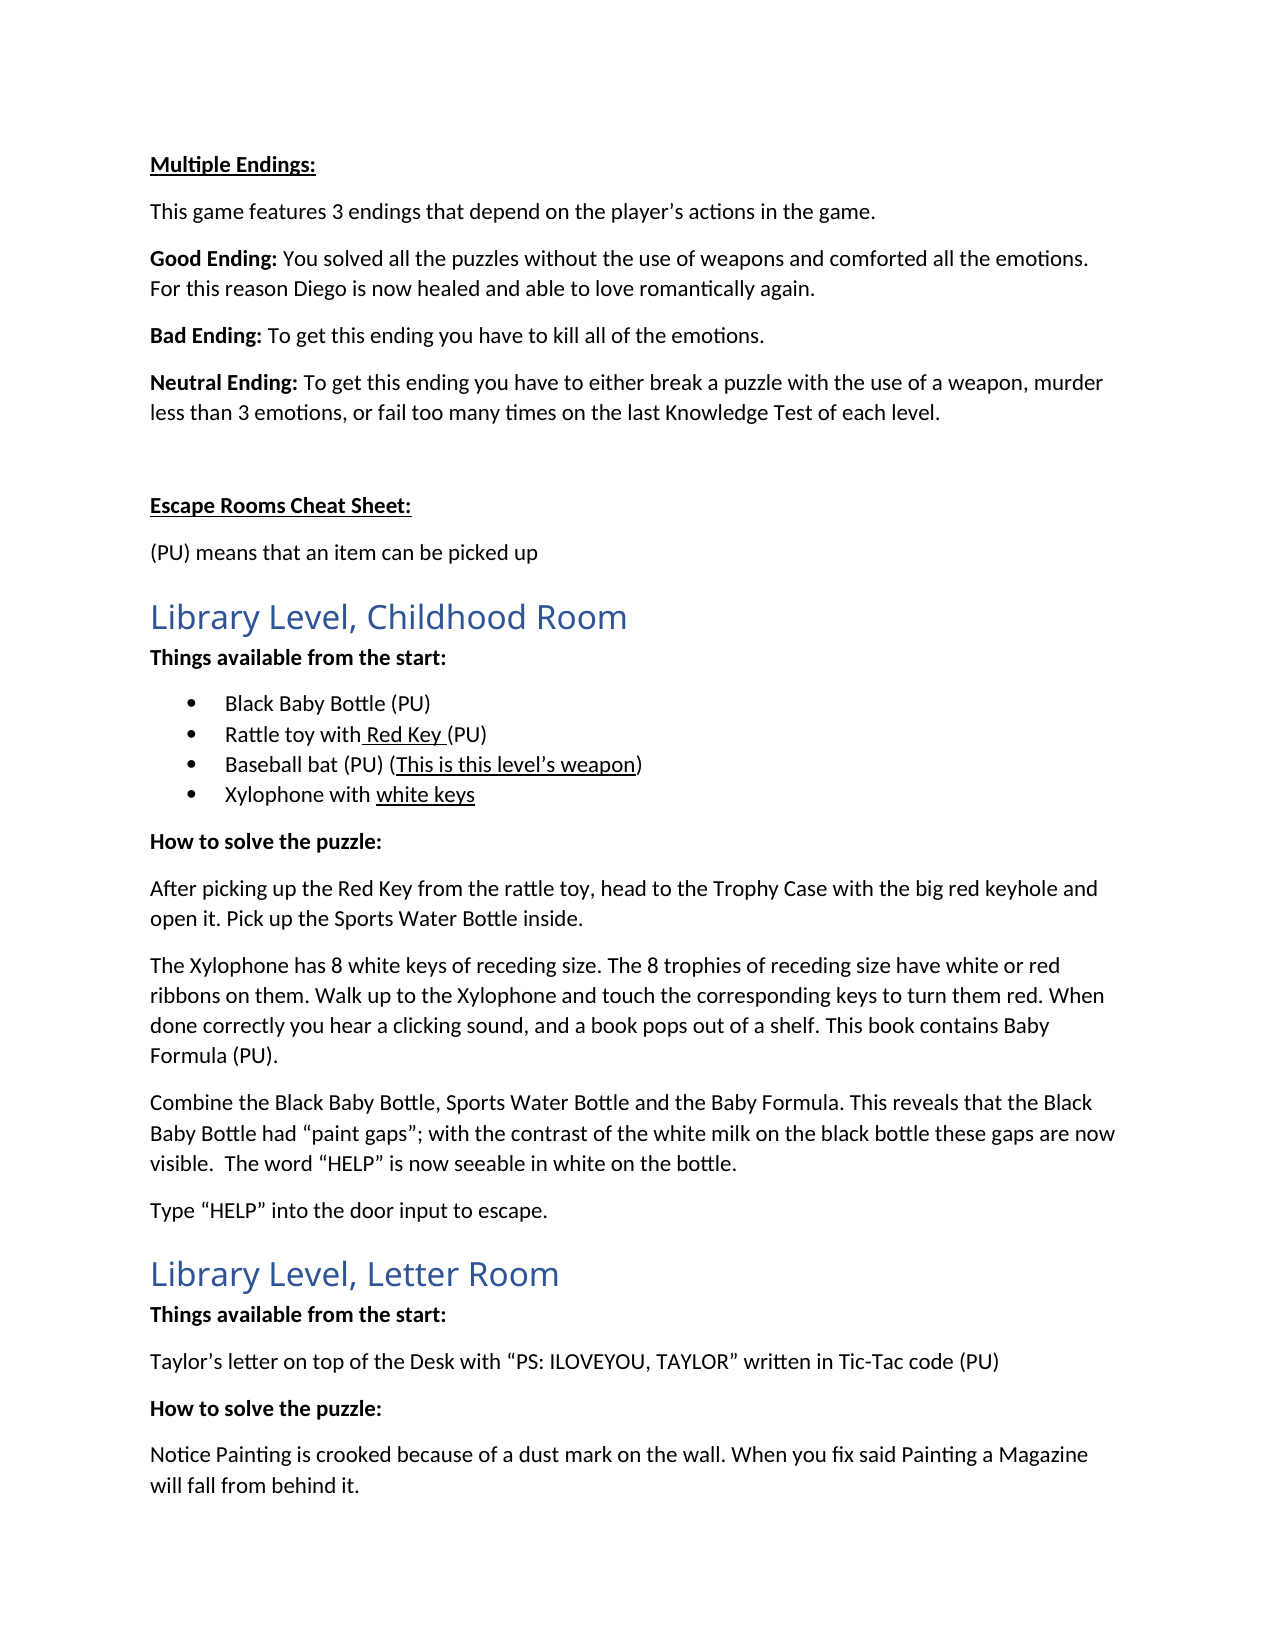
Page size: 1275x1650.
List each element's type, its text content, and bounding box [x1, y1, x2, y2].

text How to solve the puzzle: [150, 1394, 1125, 1422]
list Baseball bat (PU) (This is this level’s weapon) [187, 750, 1125, 778]
text Notice Painting is crooked because of a dust mark on the wall. When you fix said Painting a Magazine will fall from behind it. [150, 1441, 1125, 1499]
text This game features 3 endings that depend on the player’s actions in the game. [150, 197, 1125, 225]
subtitle Library Level, Childhood Room [150, 594, 1125, 639]
list Rattle toy with Red Key (PU) [187, 720, 1125, 748]
text Things available from the start: [150, 1300, 1125, 1328]
text Things available from the start: [150, 643, 1125, 671]
text Taylor’s letter on top of the Desk with “PS: ILOVEYOU, TAYLOR” written in Tic-Tac code (PU) [150, 1347, 1125, 1375]
text After picking up the Red Key from the rattle toy, head to the Trophy Case with the big red keyhole and open it. Pick up the Sports Water Bottle inside. [150, 874, 1125, 932]
list Black Baby Bottle (PU) [187, 689, 1125, 718]
list Xylophone with white keys [187, 780, 1125, 808]
text Combine the Black Baby Bottle, Sports Water Bottle and the Baby Formula. This reveals that the Black Baby Bottle had “paint gaps”; with the contrast of the white milk on the black bottle these gaps are now visible. The word “HELP” is now seeable in white on the bottle. [150, 1088, 1125, 1177]
text The Xylophone has 8 white keys of receding size. The 8 trophies of receding size have white or red ribbons on them. Walk up to the Xylophone and touch the corresponding keys to turn them red. When done correctly you hear a clicking sound, and a book pops out of a shelf. This book contains Baby Formula (PU). [150, 951, 1125, 1070]
text How to solve the puzzle: [150, 827, 1125, 855]
text Neutral Ending: To get this ending you have to either break a puzzle with the use of a weapon, murder less than 3 emotions, or fail too many times on the last Knowledge Test of each level. [150, 368, 1125, 426]
text Escape Rooms Cheat Sheet: [150, 492, 1125, 520]
text (PU) means that an item can be picked up [150, 538, 1125, 567]
text Good Ending: You solved all the puzzles without the use of weapons and comforted all the emotions. For this reason Diego is now healed and able to love romantically again. [150, 244, 1125, 302]
text Type “HELP” into the door input to escape. [150, 1196, 1125, 1224]
subtitle Library Level, Letter Room [150, 1251, 1125, 1296]
text Bad Ending: To get this ending you have to kill all of the emotions. [150, 321, 1125, 349]
text Multiple Endings: [150, 150, 1125, 178]
